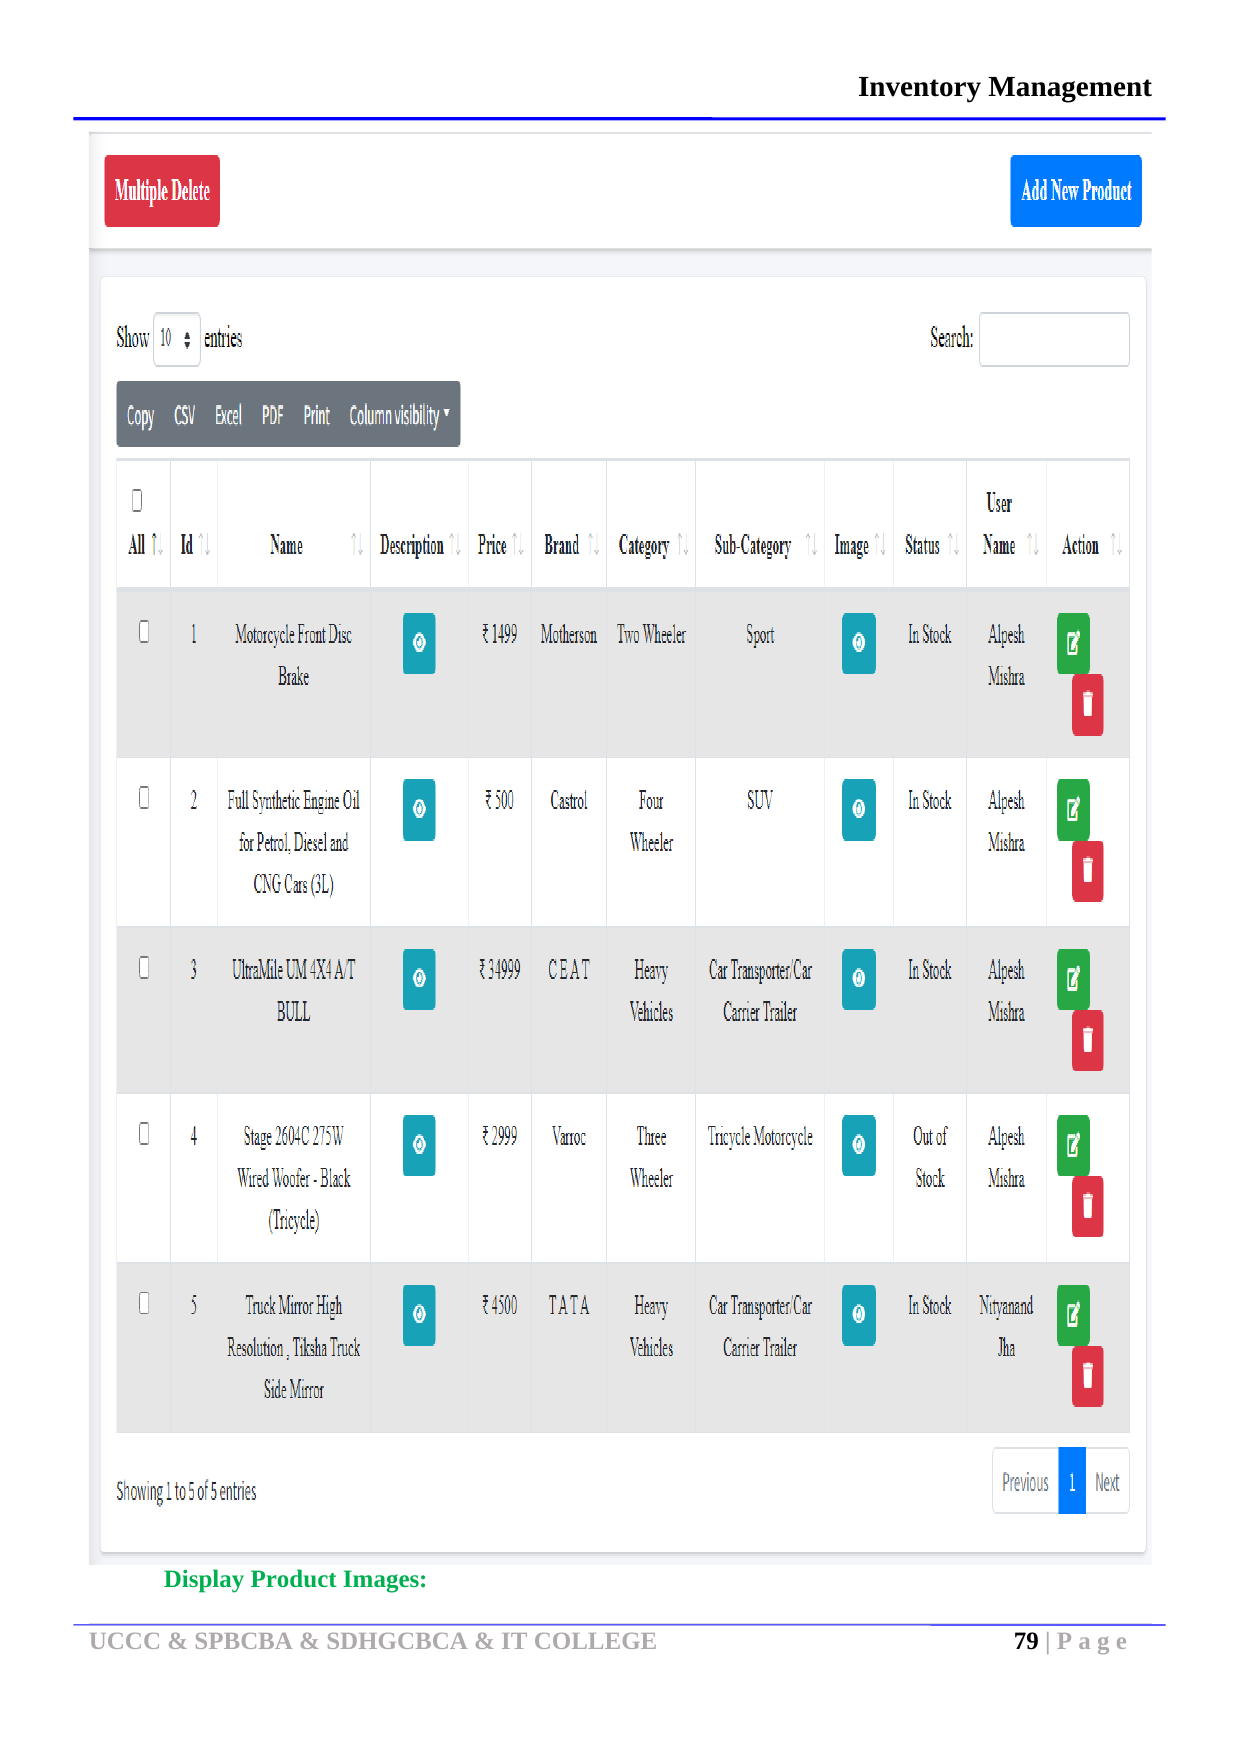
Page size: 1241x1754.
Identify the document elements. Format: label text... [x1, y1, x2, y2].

text Display Product Images: [89, 1565, 1152, 1593]
picture [88, 131, 1152, 1565]
